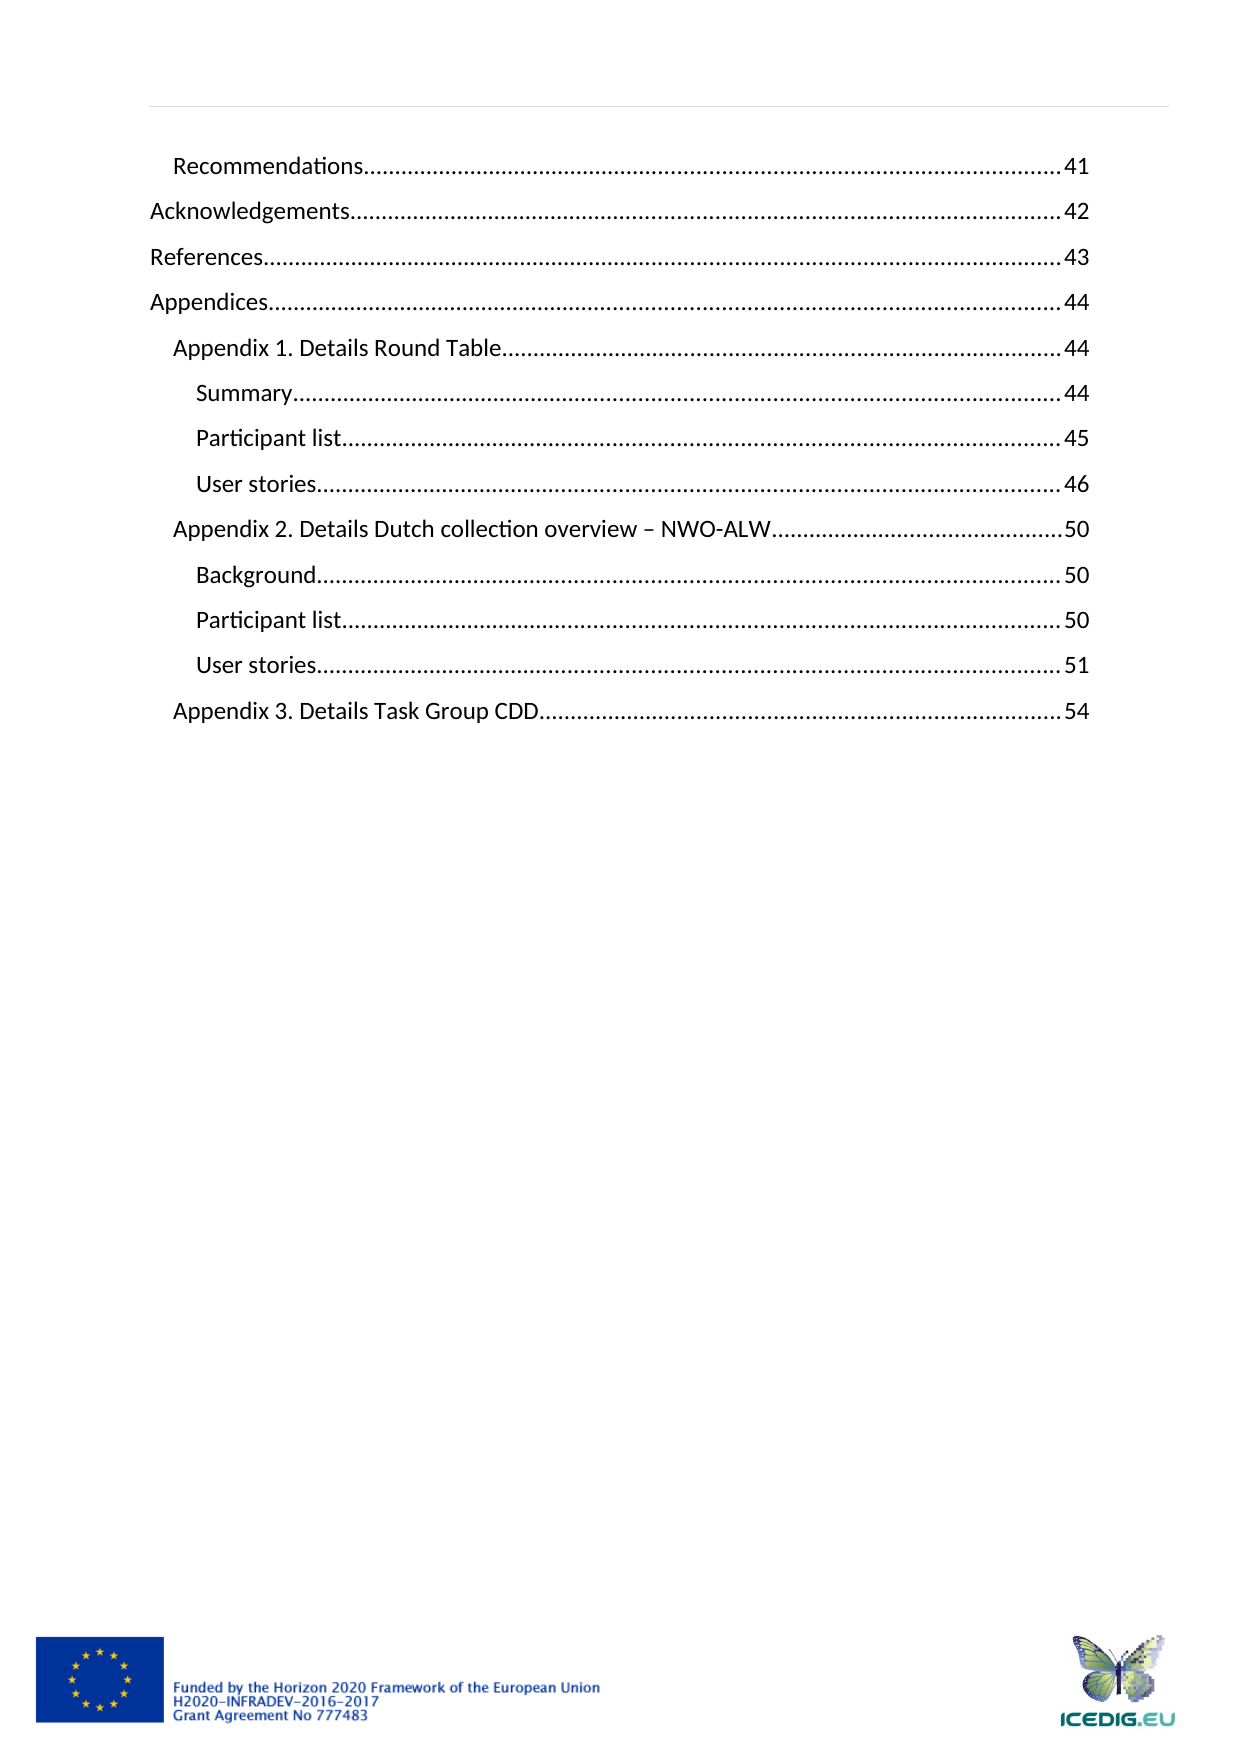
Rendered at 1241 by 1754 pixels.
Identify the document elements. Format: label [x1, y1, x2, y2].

picture [13, 1617, 617, 1740]
picture [1058, 1623, 1176, 1741]
